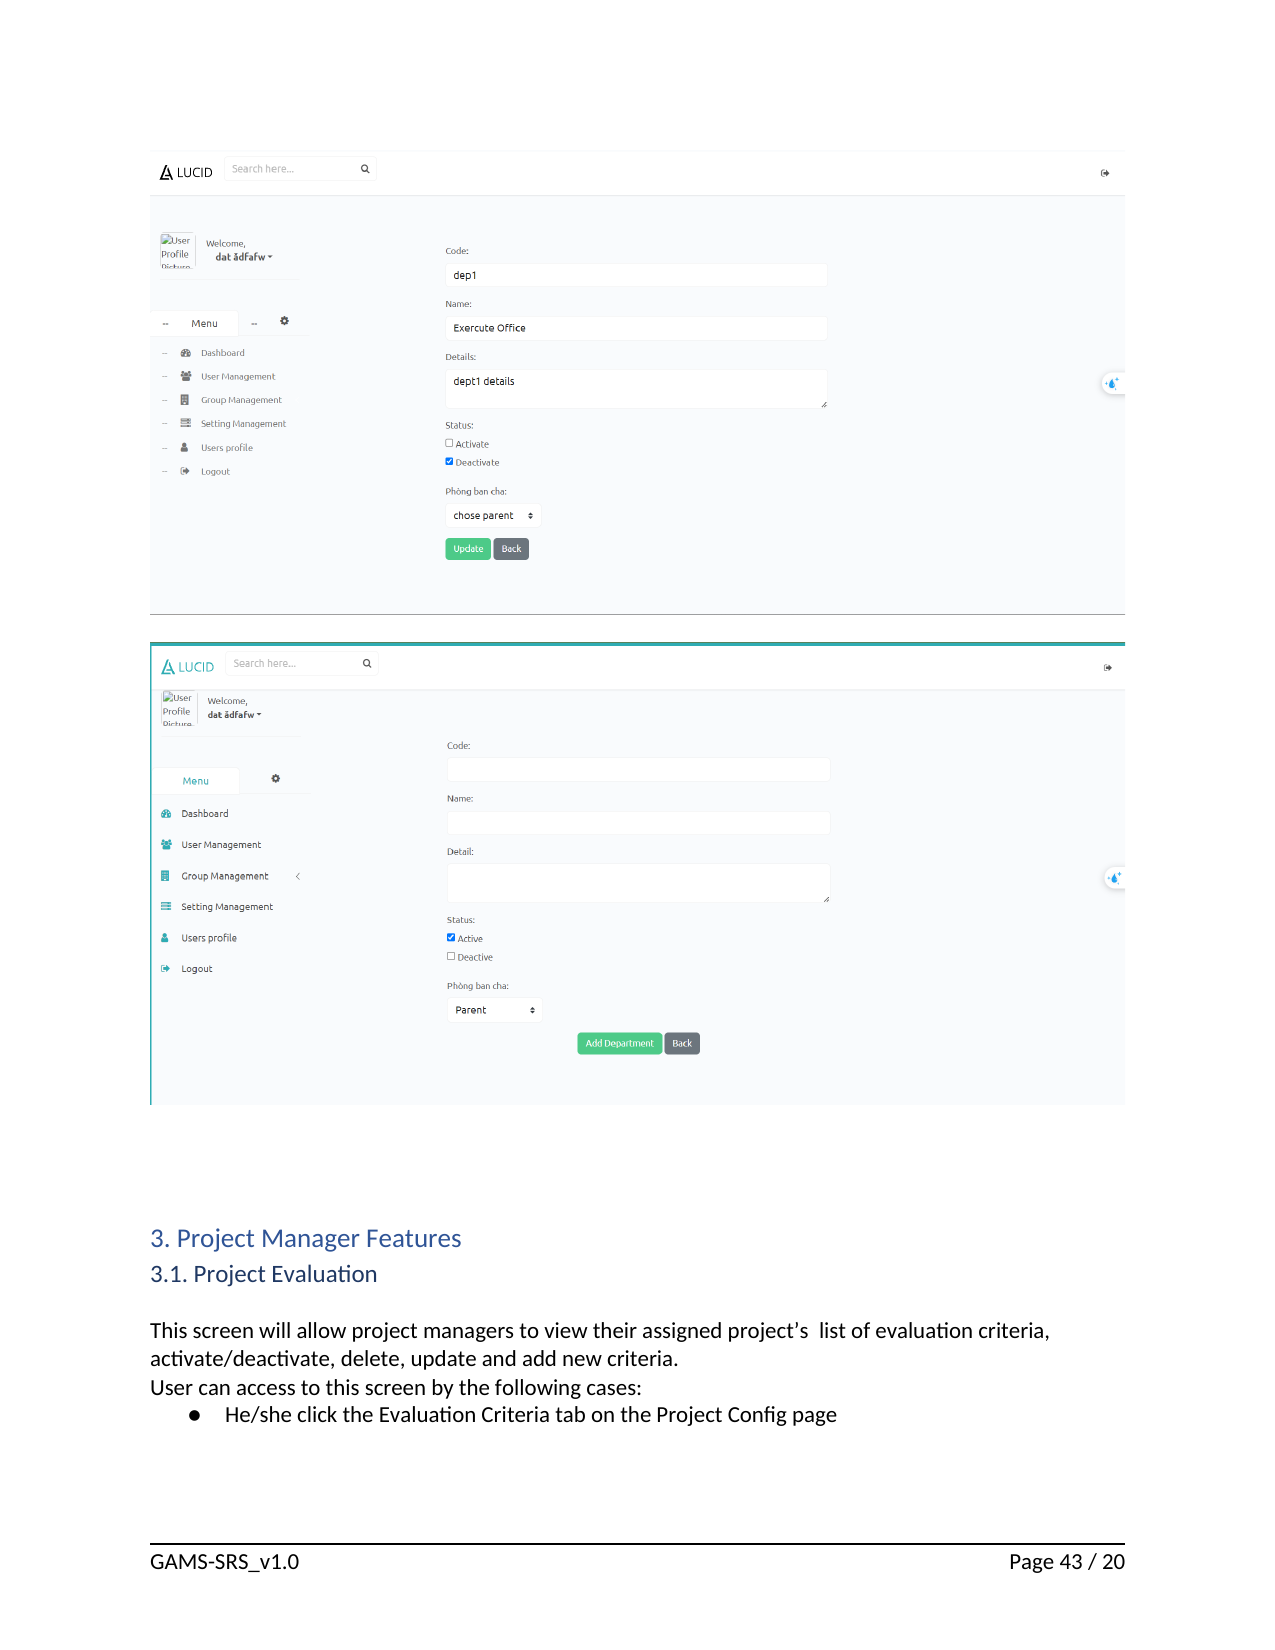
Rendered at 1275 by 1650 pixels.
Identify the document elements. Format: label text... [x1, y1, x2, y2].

picture [150, 642, 1125, 1105]
text This screen will allow project managers to view their assigned project’s list of evaluation criteria, activate/deactivate, delete, update and add new criteria. [150, 1317, 1125, 1373]
list He/she click the Evaluation Criteria tab on the Project Config page [187, 1401, 1125, 1429]
subtitle 3. Project Manager Features [150, 1221, 1125, 1254]
subtitle 3.1. Project Evaluation [150, 1258, 1125, 1288]
text User can access to this screen by the following cases: [150, 1373, 1125, 1401]
picture [150, 150, 1125, 615]
